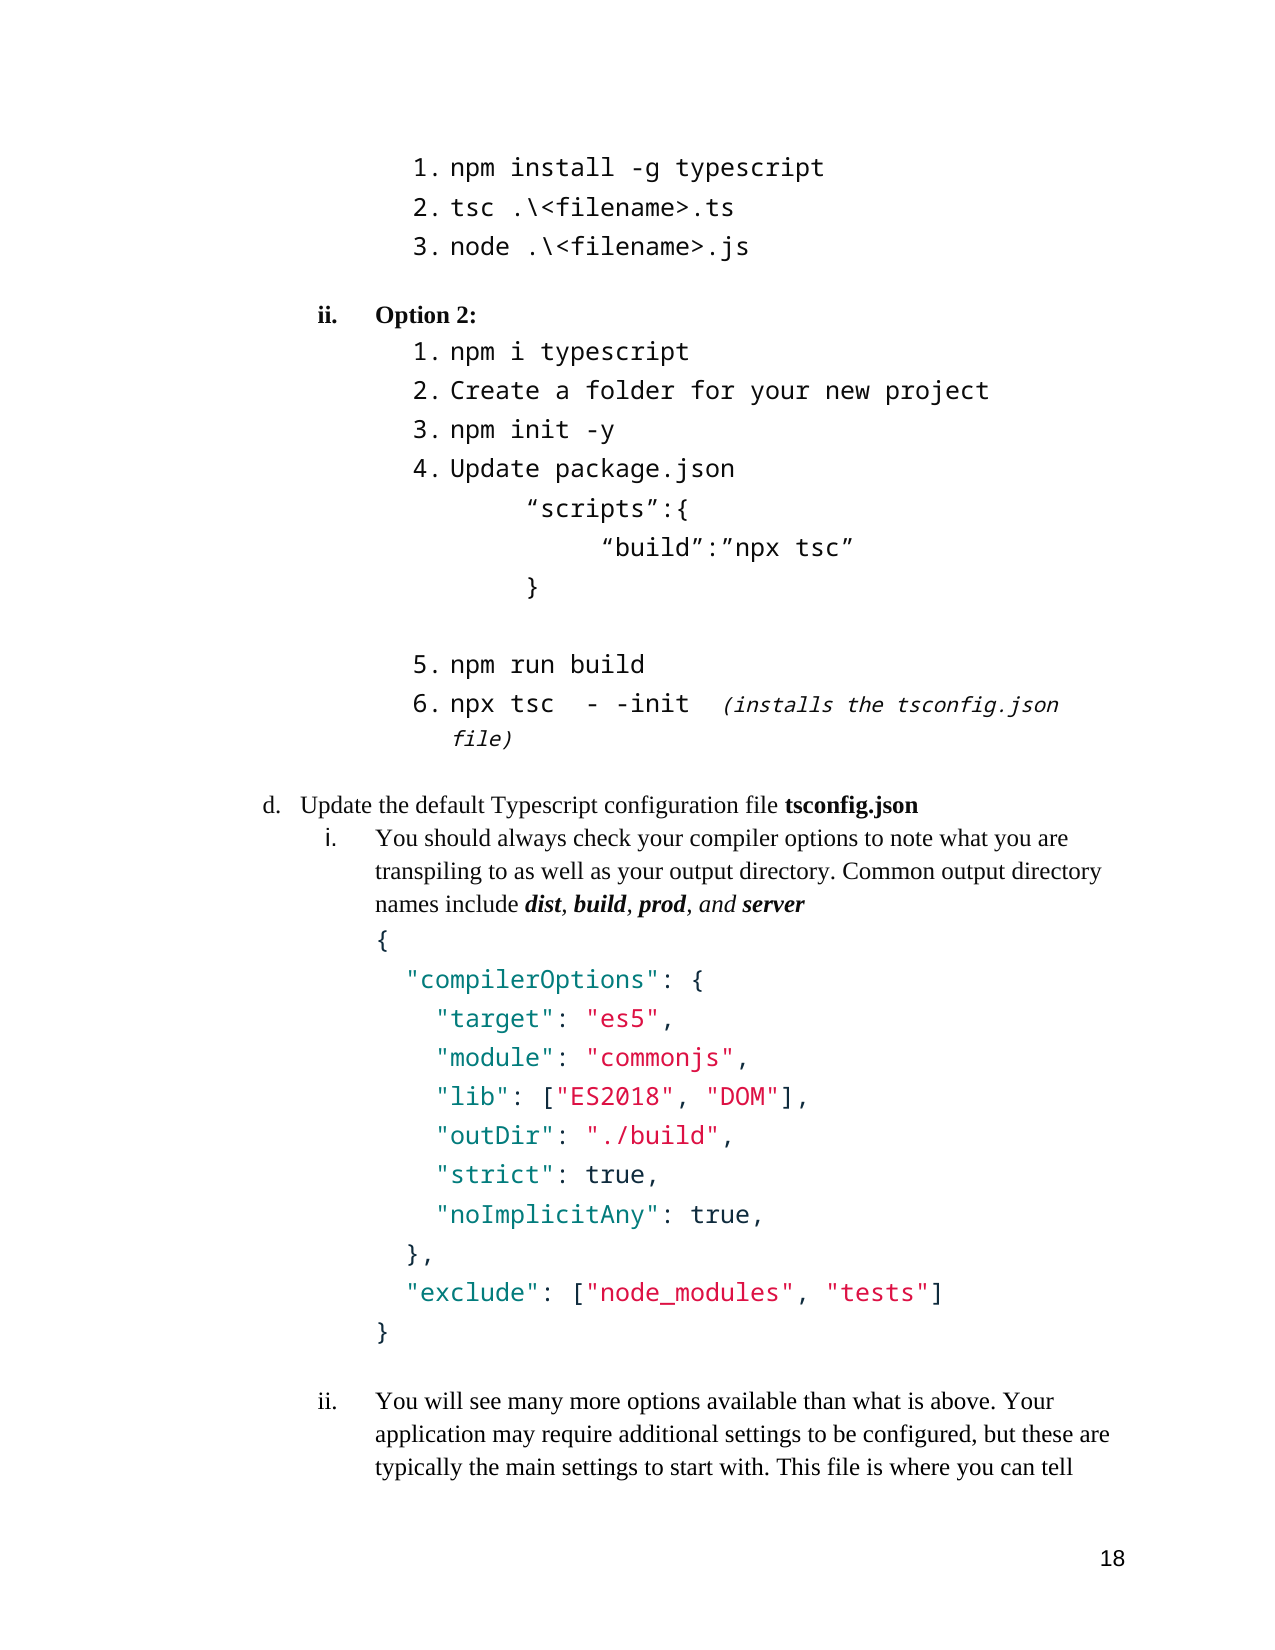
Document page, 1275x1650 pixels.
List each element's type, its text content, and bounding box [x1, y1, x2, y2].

list npm install -g typescript [412, 150, 1125, 184]
text { [375, 922, 1125, 956]
text }, [375, 1235, 1125, 1269]
text } [525, 568, 1125, 603]
list You should always check your compiler options to note what you are transpiling to as well as your output directory. Common output directory names include dist, build, prod, and server [337, 823, 1125, 918]
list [337, 1386, 1125, 1481]
list Update package.json [412, 451, 1125, 485]
text "noImplicitAny": true, [375, 1196, 1125, 1230]
list Update the default Typescript configuration file tsconfig.json [262, 790, 1125, 819]
list tsc .\<filename>.ts [412, 189, 1125, 223]
text “build”:”npx tsc” [525, 529, 1125, 563]
text } [375, 1314, 1125, 1348]
list npx tsc - -init (installs the tsconfig.json file) [412, 686, 1125, 753]
text "lib": ["ES2018", "DOM"], [375, 1079, 1125, 1113]
list npm i typescript [412, 333, 1125, 368]
list npm run build [412, 647, 1125, 681]
text "compilerOptions": { [375, 961, 1125, 995]
text "module": "commonjs", [375, 1039, 1125, 1074]
text "outDir": "./build", [375, 1118, 1125, 1152]
list npm init -y [412, 412, 1125, 446]
text "exclude": ["node_modules", "tests"] [375, 1274, 1125, 1309]
list node .\<filename>.js [412, 228, 1125, 262]
list Option 2: [337, 301, 1125, 329]
text "strict": true, [375, 1157, 1125, 1191]
text "target": "es5", [375, 1000, 1125, 1034]
text “scripts”:{ [525, 490, 1125, 524]
list Create a folder for your new project [412, 373, 1125, 407]
